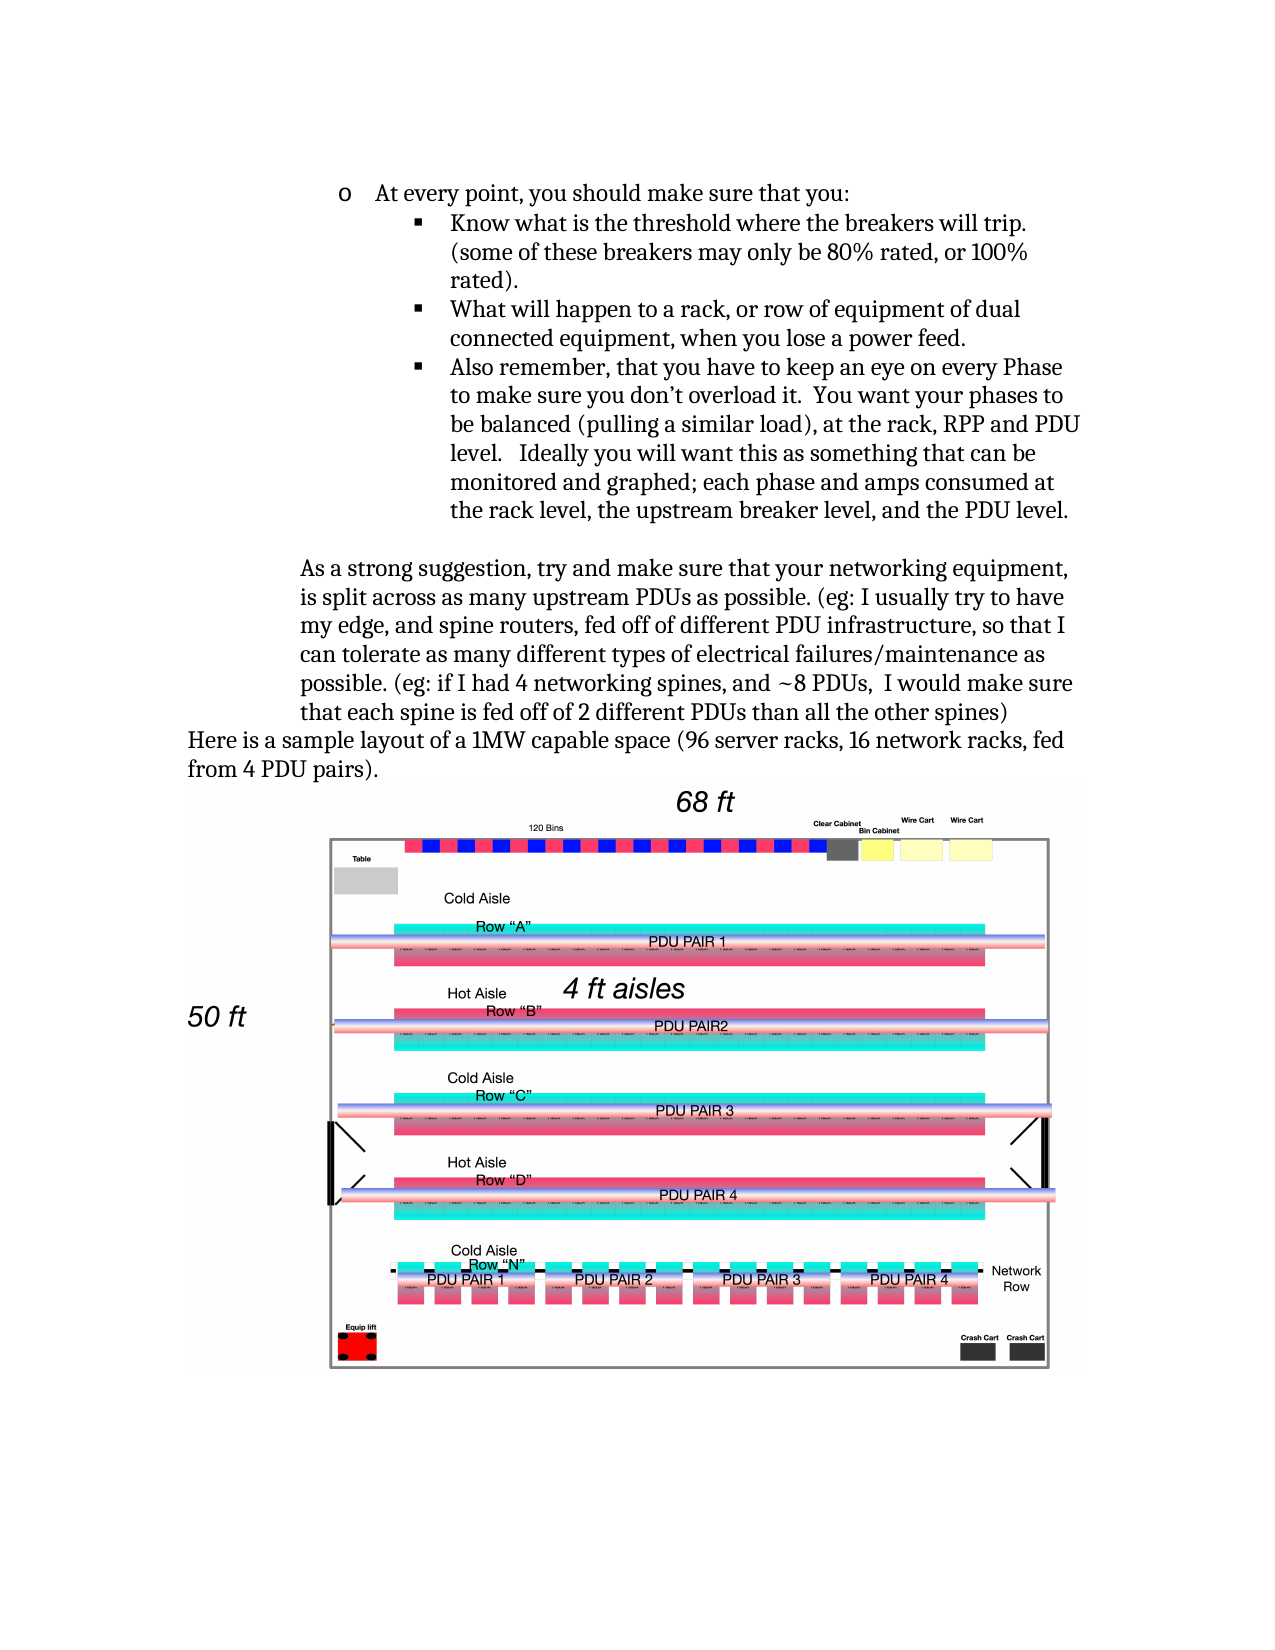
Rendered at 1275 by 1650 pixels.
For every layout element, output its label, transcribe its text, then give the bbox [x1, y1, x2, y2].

text Here is a sample layout of a 1MW capable space (96 server racks, 16 network racks, fed from 4 PDU pairs). [187, 726, 1087, 783]
list Also remember, that you have to keep an eye on every Phase to make sure you don’t overload it. You want your phases to be balanced (pulling a similar load), at the rack, RPP and PDU level. Ideally you will want this as something that can be monitored and graphed; each phase and amps consumed at the rack level, the upstream breaker level, and the PDU level. [412, 352, 1087, 525]
list What will happen to a rack, or row of equipment of dual connected equipment, when you lose a power feed. [412, 295, 1087, 352]
list Know what is the threshold where the breakers will trip. (some of these breakers may only be 80% rated, or 100% rated). [412, 209, 1087, 295]
list As a strong suggestion, try and make sure that your networking equipment, is split across as many upstream PDUs as possible. (eg: I usually try to have my edge, and spine routers, fed off of different PDU infrastructure, so that I can tolerate as many different types of electrical failures/maintenance as possible. (eg: if I had 4 networking spines, and ~8 PDUs, I would make sure that each spine is fed off of 2 different PDUs than all the other spines) [300, 554, 1087, 726]
list At every point, you should make sure that you: [337, 179, 1087, 209]
picture [187, 783, 1087, 1369]
